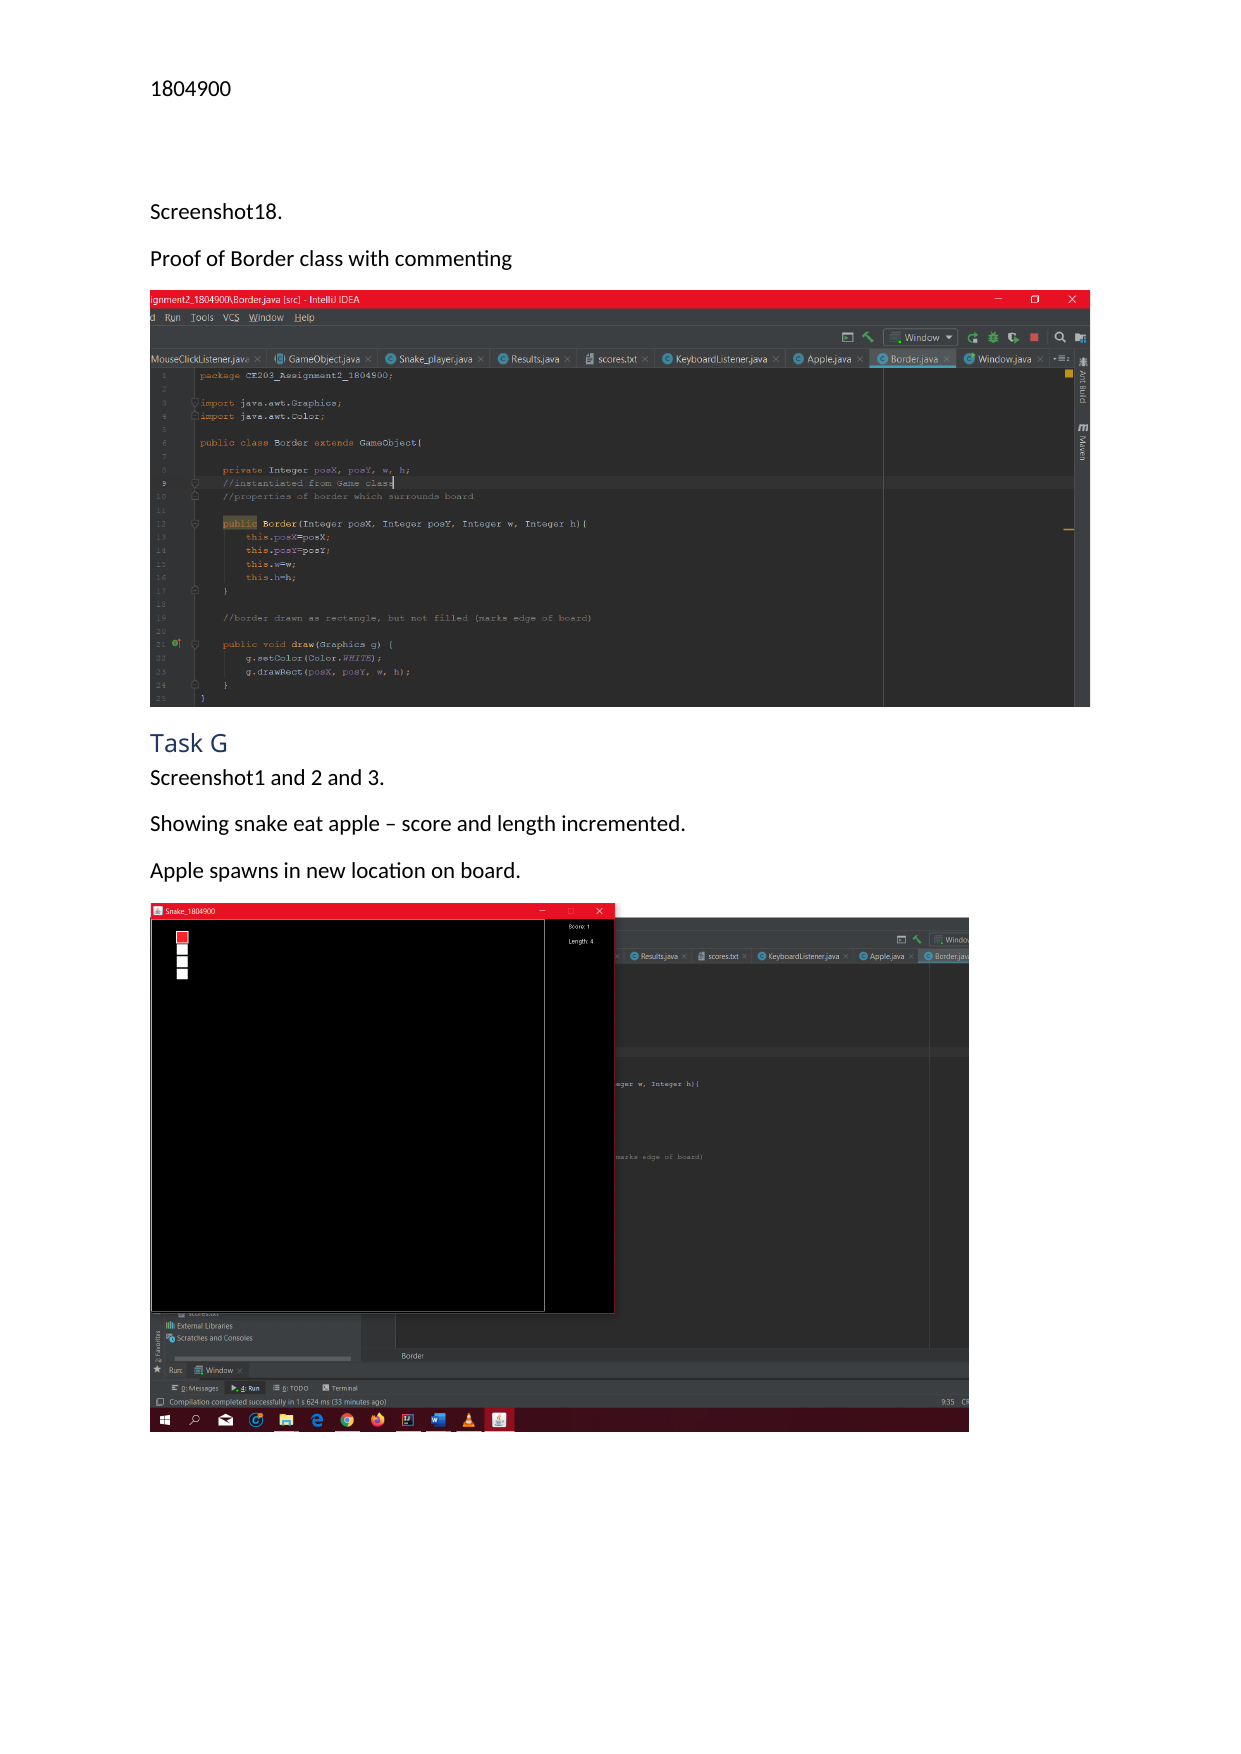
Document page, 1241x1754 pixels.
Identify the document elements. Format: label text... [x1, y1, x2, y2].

subtitle Task G [150, 726, 1090, 760]
text Screenshot18. [150, 197, 1090, 225]
text Proof of Border class with commenting [150, 244, 1090, 272]
text Showing snake eat apple – score and length incremented. [150, 809, 1090, 837]
picture [150, 903, 969, 1432]
picture [150, 290, 1091, 707]
text Screenshot1 and 2 and 3. [150, 763, 1090, 791]
text Apple spawns in new location on board. [150, 856, 1090, 884]
